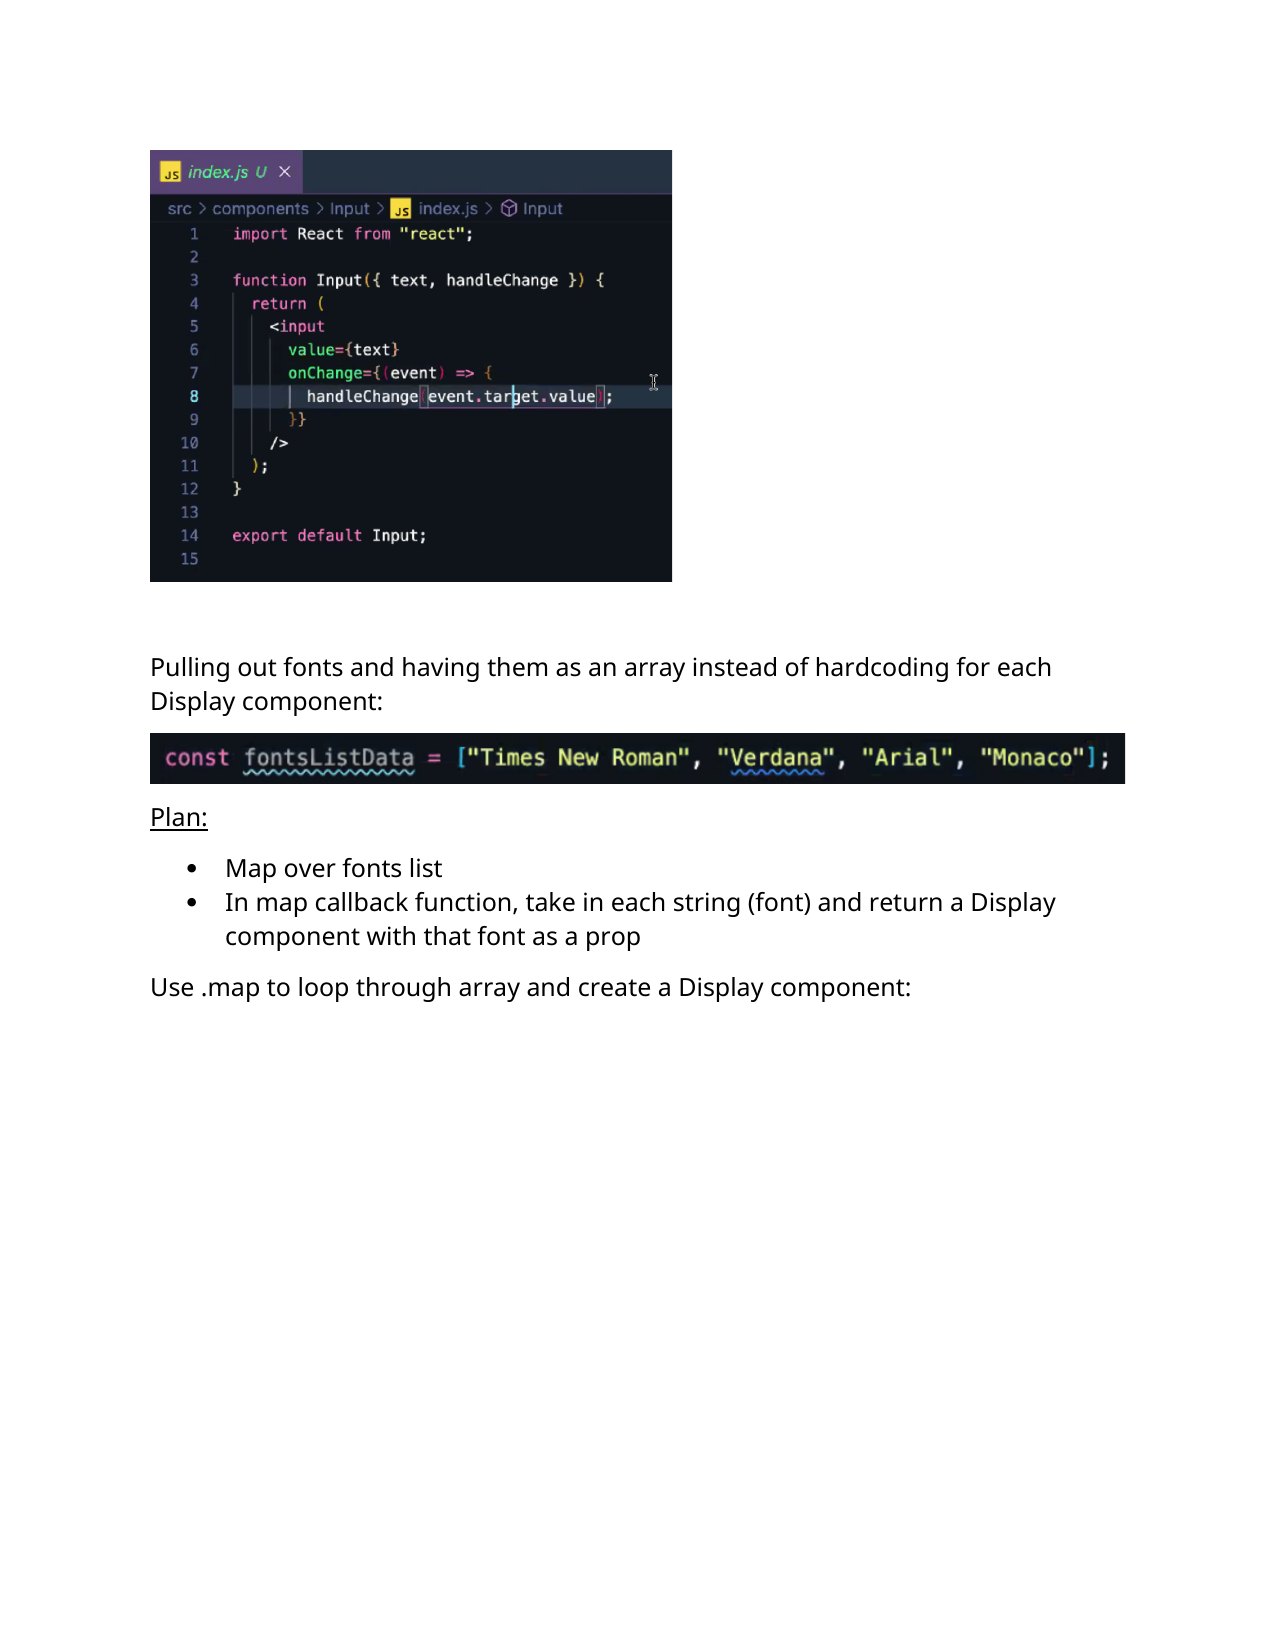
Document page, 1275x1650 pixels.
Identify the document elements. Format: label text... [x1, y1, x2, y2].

text Pulling out fonts and having them as an array instead of hardcoding for each Display component: [150, 649, 1125, 717]
picture [150, 150, 673, 582]
text Plan: [150, 800, 1125, 834]
text Use .map to loop through array and create a Display component: [150, 970, 1125, 1004]
list Map over fonts list [187, 851, 1125, 885]
list In map callback function, take in each string (font) and return a Display component with that font as a prop [187, 885, 1125, 953]
picture [150, 733, 1125, 784]
